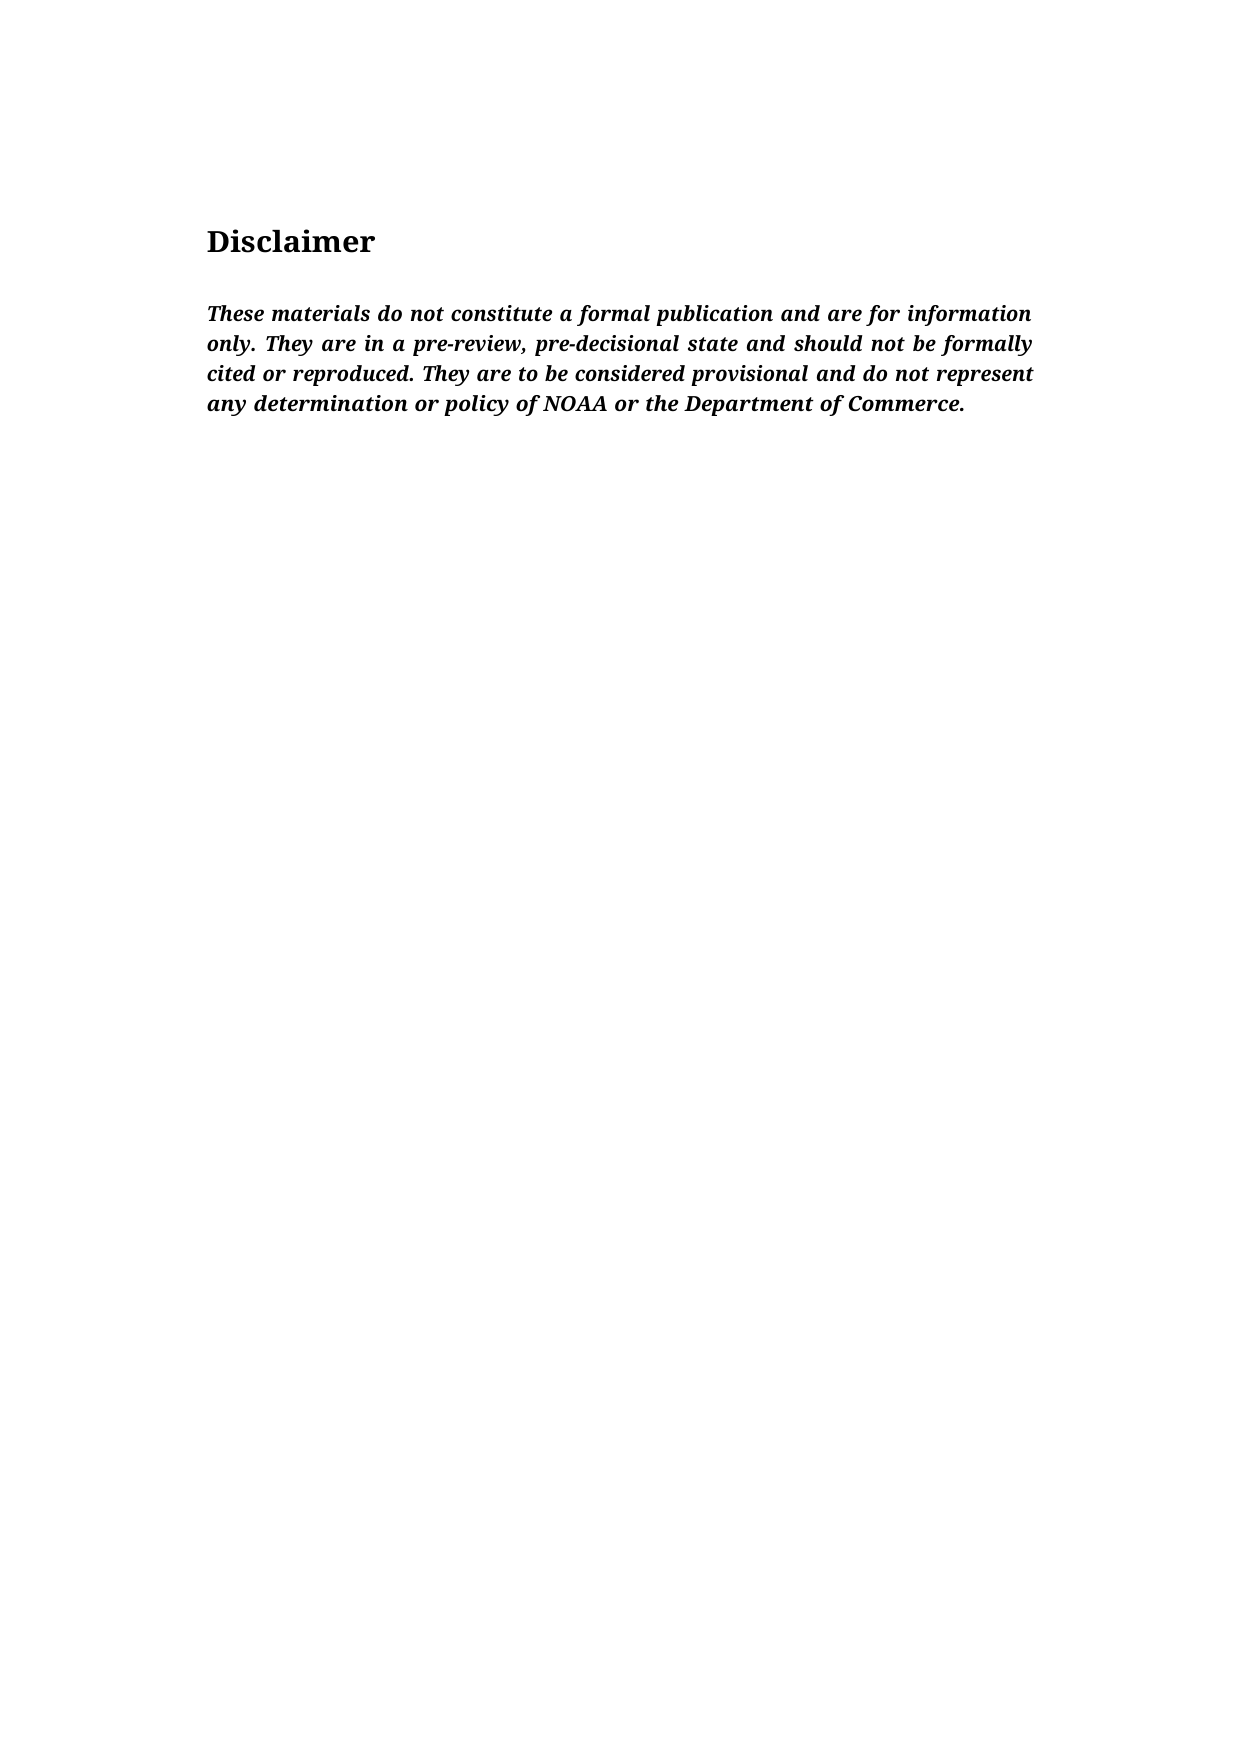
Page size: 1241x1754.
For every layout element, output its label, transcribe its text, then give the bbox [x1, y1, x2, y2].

text Disclaimer [207, 221, 1065, 261]
subtitle These materials do not constitute a formal publication and are for information only. They are in a pre-review, pre-decisional state and should not be formally cited or reproduced. They are to be considered provisional and do not represent any determination or policy of NOAA or the Department of Commerce. [207, 299, 1034, 417]
